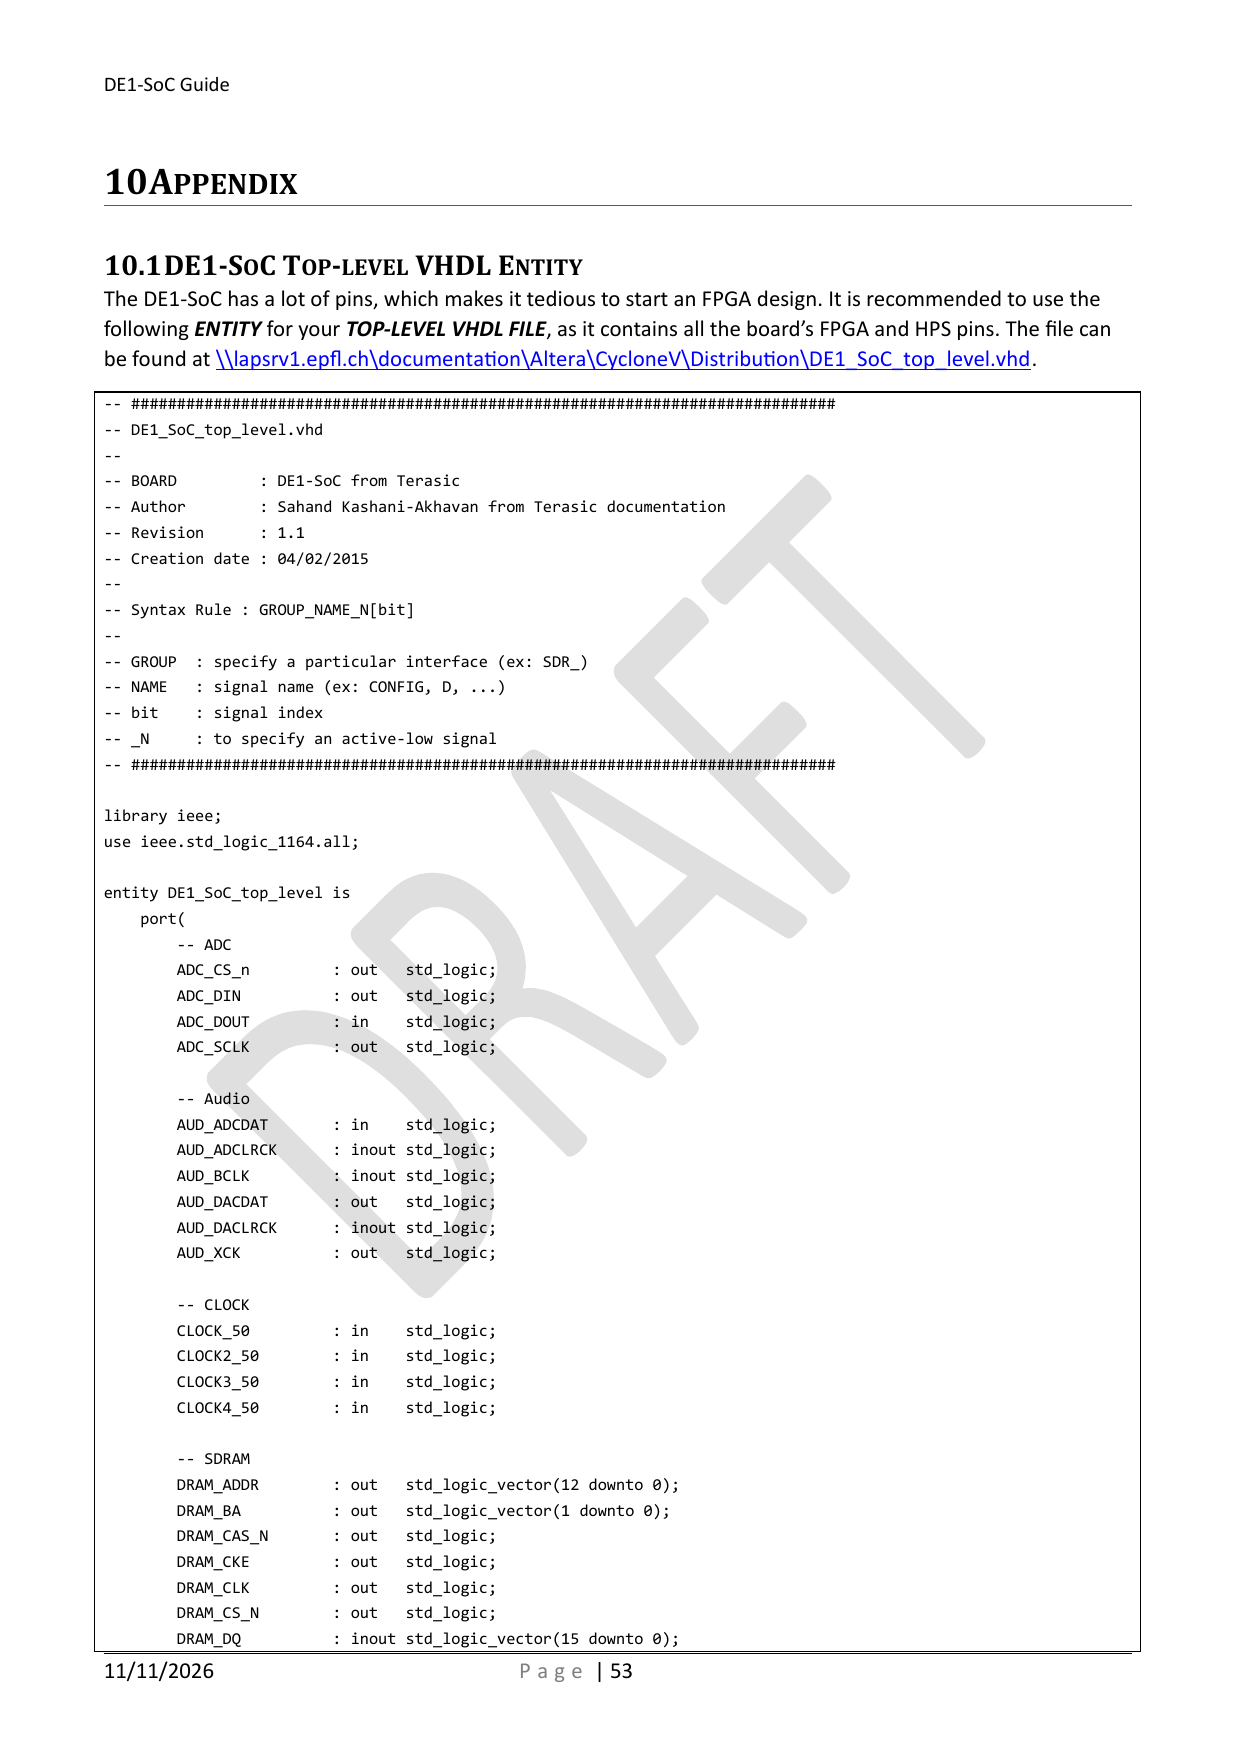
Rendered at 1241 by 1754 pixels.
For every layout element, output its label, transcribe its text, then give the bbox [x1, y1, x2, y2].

text AUD_BCLK : inout std_logic; [95, 1163, 1140, 1186]
text -- bit : signal index [95, 700, 1140, 723]
text -- ############################################################################# [95, 752, 1140, 774]
text -- Audio [95, 1086, 1140, 1109]
text DRAM_CKE : out std_logic; [95, 1549, 1140, 1572]
text CLOCK2_50 : in std_logic; [95, 1343, 1140, 1366]
text -- BOARD : DE1-SoC from Terasic [95, 468, 1140, 491]
text port( [95, 906, 1140, 928]
text -- GROUP : specify a particular interface (ex: SDR_) [95, 649, 1140, 671]
text DRAM_DQ : inout std_logic_vector(15 downto 0); [95, 1626, 1140, 1651]
text -- Creation date : 04/02/2015 [95, 546, 1140, 568]
text CLOCK4_50 : in std_logic; [95, 1395, 1140, 1417]
text AUD_XCK : out std_logic; [95, 1240, 1140, 1263]
text -- [95, 623, 1140, 646]
text -- Revision : 1.1 [95, 520, 1140, 543]
text -- Syntax Rule : GROUP_NAME_N[bit] [95, 597, 1140, 620]
text -- [95, 443, 1140, 465]
text DRAM_CLK : out std_logic; [95, 1575, 1140, 1597]
text -- NAME : signal name (ex: CONFIG, D, ...) [95, 674, 1140, 697]
text ADC_SCLK : out std_logic; [95, 1034, 1140, 1057]
subtitle DE1-SoC Top-level VHDL Entity [103, 247, 1132, 281]
text entity DE1_SoC_top_level is [95, 880, 1140, 903]
text CLOCK_50 : in std_logic; [95, 1318, 1140, 1340]
text DRAM_CS_N : out std_logic; [95, 1601, 1140, 1623]
text ADC_DOUT : in std_logic; [95, 1009, 1140, 1031]
text AUD_ADCDAT : in std_logic; [95, 1112, 1140, 1134]
text The DE1-SoC has a lot of pins, which makes it tedious to start an FPGA design. It is recommended to use the following entity for your top-level VHDL file, as it contains all the board’s FPGA and HPS pins. The file can be found at \\lapsrv1.epfl.ch\documentation\Altera\CycloneV\Distribution\DE1_SoC_top_level.vhd. [103, 284, 1132, 372]
text DRAM_CAS_N : out std_logic; [95, 1523, 1140, 1546]
text -- Author : Sahand Kashani-Akhavan from Terasic documentation [95, 494, 1140, 517]
text ADC_DIN : out std_logic; [95, 983, 1140, 1006]
text -- ############################################################################# [95, 393, 1140, 414]
text DRAM_ADDR : out std_logic_vector(12 downto 0); [95, 1472, 1140, 1494]
text -- ADC [95, 932, 1140, 954]
text ADC_CS_n : out std_logic; [95, 957, 1140, 980]
text DRAM_BA : out std_logic_vector(1 downto 0); [95, 1498, 1140, 1520]
text CLOCK3_50 : in std_logic; [95, 1369, 1140, 1392]
subtitle Appendix [103, 159, 1132, 206]
text library ieee; [95, 803, 1140, 826]
text AUD_ADCLRCK : inout std_logic; [95, 1137, 1140, 1160]
text use ieee.std_logic_1164.all; [95, 829, 1140, 851]
text -- _N : to specify an active-low signal [95, 726, 1140, 748]
text -- CLOCK [95, 1292, 1140, 1314]
text AUD_DACLRCK : inout std_logic; [95, 1215, 1140, 1237]
text -- [95, 571, 1140, 594]
text -- DE1_SoC_top_level.vhd [95, 417, 1140, 440]
text AUD_DACDAT : out std_logic; [95, 1189, 1140, 1212]
text -- SDRAM [95, 1446, 1140, 1469]
